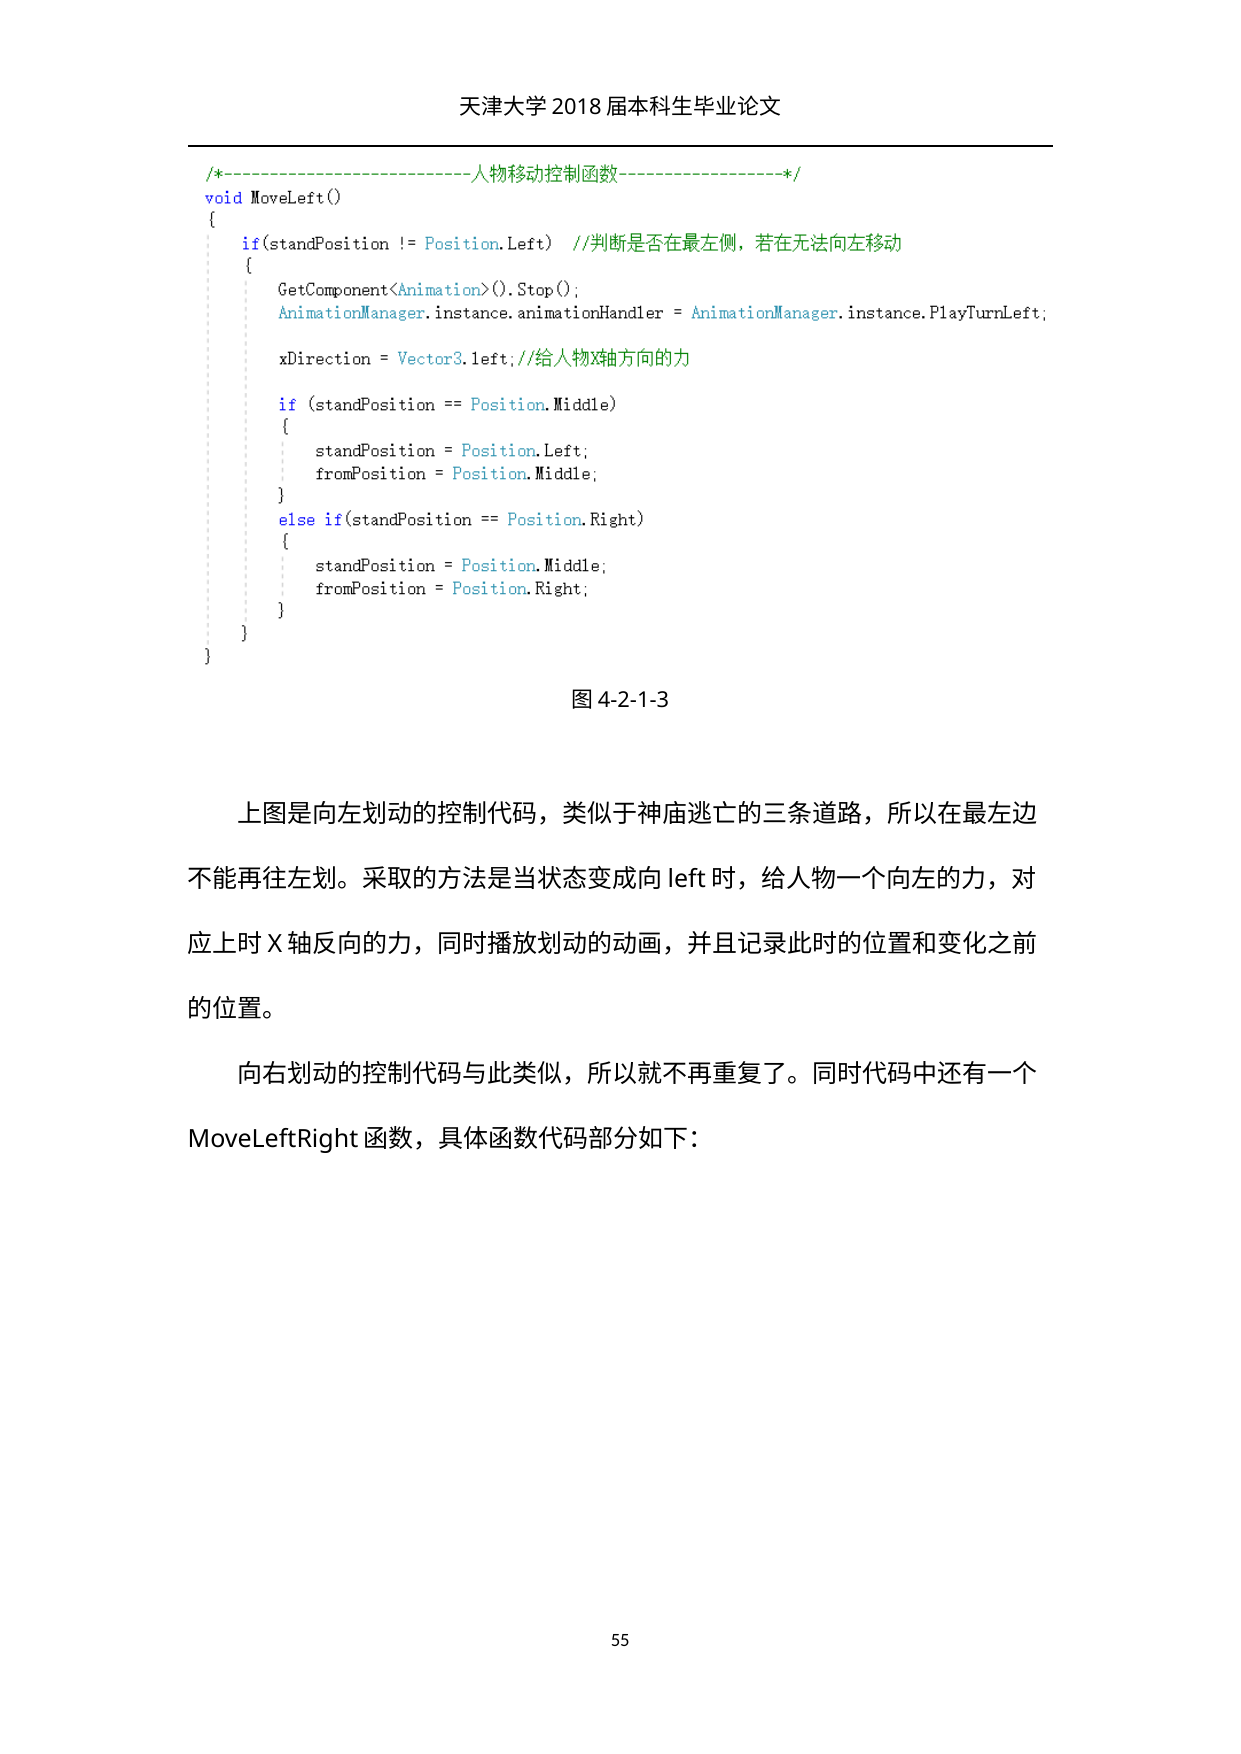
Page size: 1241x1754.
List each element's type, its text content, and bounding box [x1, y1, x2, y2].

text 向右划动的控制代码与此类似，所以就不再重复了。同时代码中还有一个MoveLeftRight函数，具体函数代码部分如下： [187, 1039, 1053, 1169]
picture [187, 162, 1053, 669]
text 图4-2-1-3 [187, 682, 1053, 714]
text 上图是向左划动的控制代码，类似于神庙逃亡的三条道路，所以在最左边不能再往左划。采取的方法是当状态变成向left时，给人物一个向左的力，对应上时X轴反向的力，同时播放划动的动画，并且记录此时的位置和变化之前的位置。 [187, 779, 1053, 1039]
